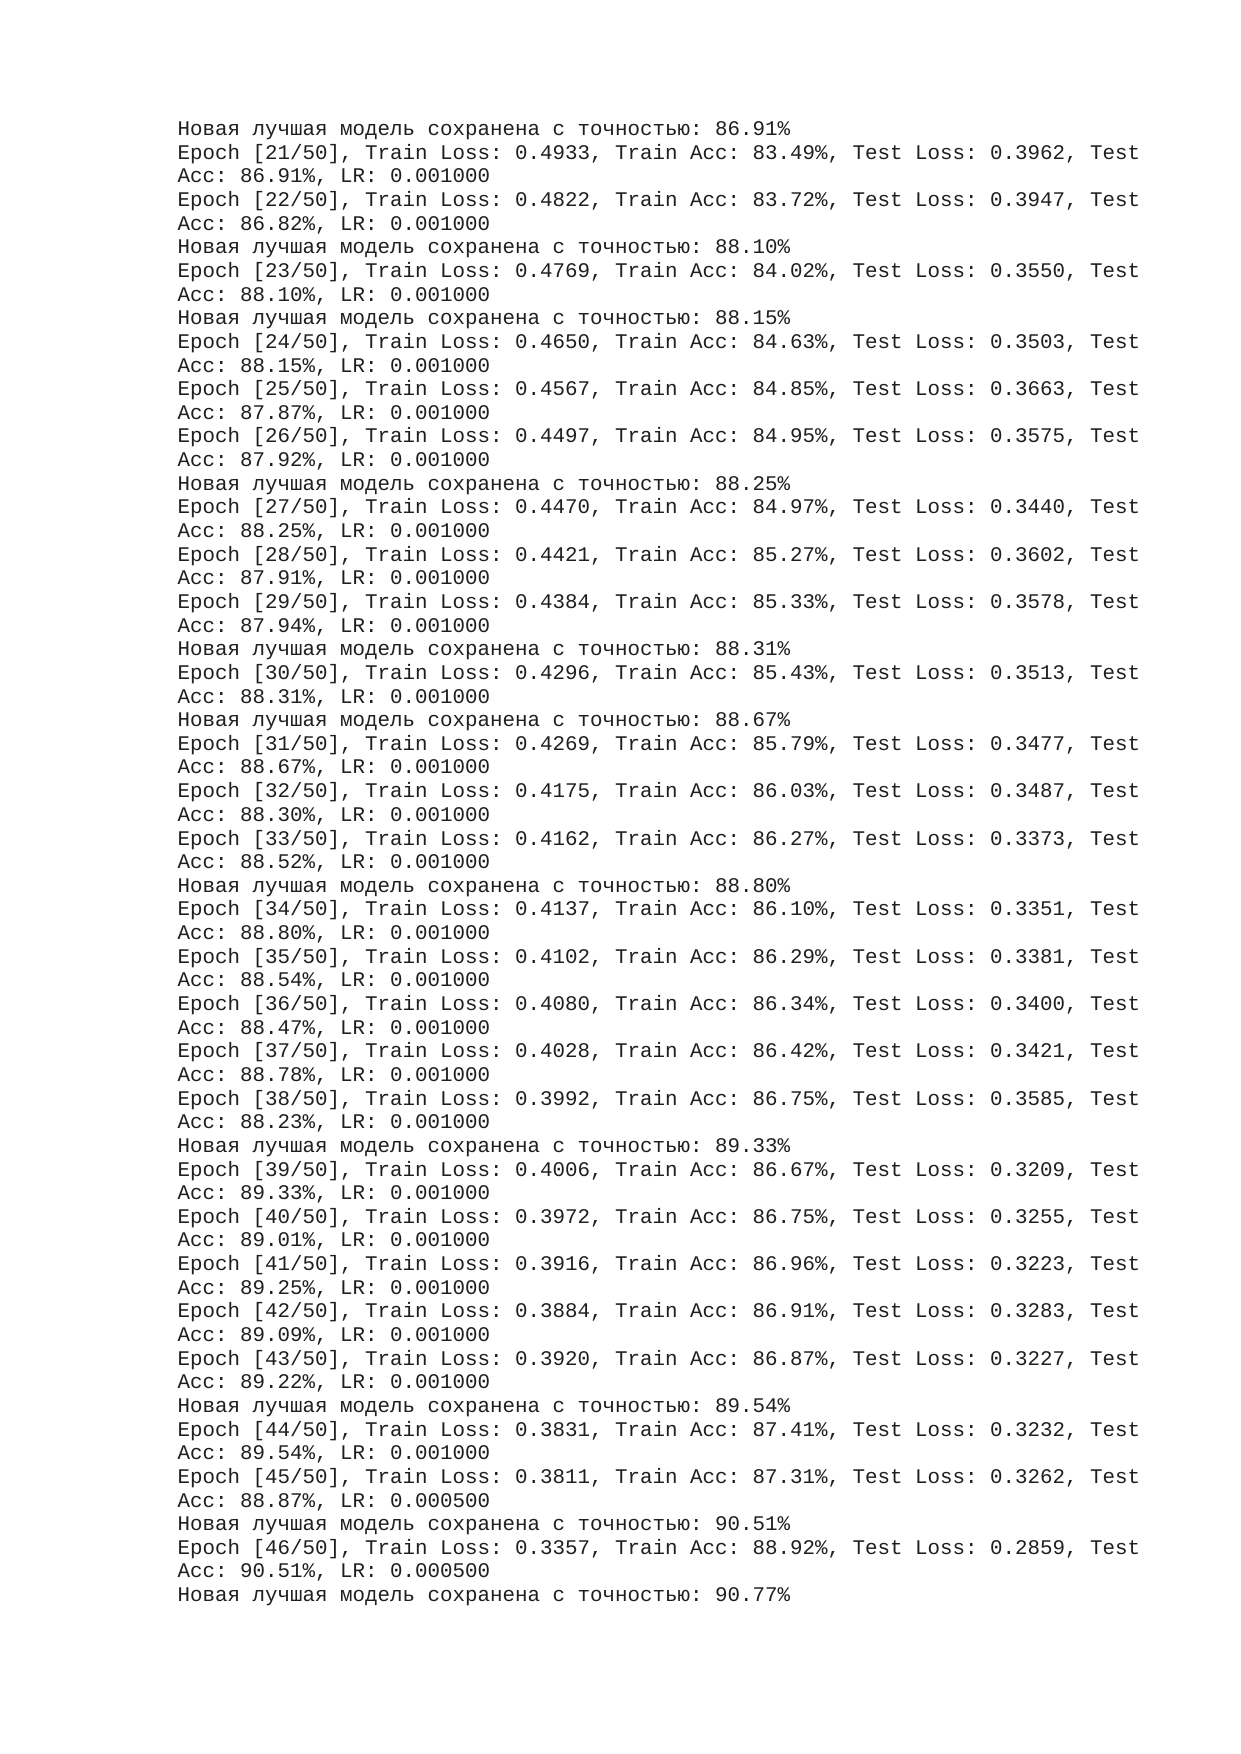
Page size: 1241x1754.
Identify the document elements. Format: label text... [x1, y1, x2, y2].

text Epoch [23/50], Train Loss: 0.4769, Train Acc: 84.02%, Test Loss: 0.3550, Test Acc: 88.10%, LR: 0.001000 [177, 260, 1152, 307]
text Epoch [38/50], Train Loss: 0.3992, Train Acc: 86.75%, Test Loss: 0.3585, Test Acc: 88.23%, LR: 0.001000 [177, 1088, 1152, 1135]
text Новая лучшая модель сохранена с точностью: 89.33% [177, 1135, 1152, 1158]
text Новая лучшая модель сохранена с точностью: 89.54% [177, 1395, 1152, 1419]
text Epoch [36/50], Train Loss: 0.4080, Train Acc: 86.34%, Test Loss: 0.3400, Test Acc: 88.47%, LR: 0.001000 [177, 993, 1152, 1040]
text Epoch [39/50], Train Loss: 0.4006, Train Acc: 86.67%, Test Loss: 0.3209, Test Acc: 89.33%, LR: 0.001000 [177, 1158, 1152, 1206]
text Epoch [26/50], Train Loss: 0.4497, Train Acc: 84.95%, Test Loss: 0.3575, Test Acc: 87.92%, LR: 0.001000 [177, 426, 1152, 473]
text Epoch [37/50], Train Loss: 0.4028, Train Acc: 86.42%, Test Loss: 0.3421, Test Acc: 88.78%, LR: 0.001000 [177, 1040, 1152, 1088]
text Новая лучшая модель сохранена с точностью: 88.67% [177, 709, 1152, 733]
text Epoch [41/50], Train Loss: 0.3916, Train Acc: 86.96%, Test Loss: 0.3223, Test Acc: 89.25%, LR: 0.001000 [177, 1253, 1152, 1300]
text Epoch [28/50], Train Loss: 0.4421, Train Acc: 85.27%, Test Loss: 0.3602, Test Acc: 87.91%, LR: 0.001000 [177, 544, 1152, 591]
text Новая лучшая модель сохранена с точностью: 88.10% [177, 236, 1152, 260]
text Epoch [43/50], Train Loss: 0.3920, Train Acc: 86.87%, Test Loss: 0.3227, Test Acc: 89.22%, LR: 0.001000 [177, 1348, 1152, 1395]
text Epoch [22/50], Train Loss: 0.4822, Train Acc: 83.72%, Test Loss: 0.3947, Test Acc: 86.82%, LR: 0.001000 [177, 189, 1152, 236]
text Epoch [29/50], Train Loss: 0.4384, Train Acc: 85.33%, Test Loss: 0.3578, Test Acc: 87.94%, LR: 0.001000 [177, 591, 1152, 638]
text Epoch [33/50], Train Loss: 0.4162, Train Acc: 86.27%, Test Loss: 0.3373, Test Acc: 88.52%, LR: 0.001000 [177, 827, 1152, 875]
text Epoch [27/50], Train Loss: 0.4470, Train Acc: 84.97%, Test Loss: 0.3440, Test Acc: 88.25%, LR: 0.001000 [177, 496, 1152, 544]
text Epoch [35/50], Train Loss: 0.4102, Train Acc: 86.29%, Test Loss: 0.3381, Test Acc: 88.54%, LR: 0.001000 [177, 946, 1152, 993]
text Epoch [24/50], Train Loss: 0.4650, Train Acc: 84.63%, Test Loss: 0.3503, Test Acc: 88.15%, LR: 0.001000 [177, 331, 1152, 378]
text Epoch [45/50], Train Loss: 0.3811, Train Acc: 87.31%, Test Loss: 0.3262, Test Acc: 88.87%, LR: 0.000500 [177, 1466, 1152, 1513]
text Новая лучшая модель сохранена с точностью: 90.51% [177, 1513, 1152, 1537]
text Epoch [30/50], Train Loss: 0.4296, Train Acc: 85.43%, Test Loss: 0.3513, Test Acc: 88.31%, LR: 0.001000 [177, 662, 1152, 709]
text Epoch [34/50], Train Loss: 0.4137, Train Acc: 86.10%, Test Loss: 0.3351, Test Acc: 88.80%, LR: 0.001000 [177, 898, 1152, 946]
text Новая лучшая модель сохранена с точностью: 88.15% [177, 307, 1152, 331]
text Новая лучшая модель сохранена с точностью: 88.31% [177, 638, 1152, 662]
text Новая лучшая модель сохранена с точностью: 88.25% [177, 473, 1152, 496]
text Epoch [40/50], Train Loss: 0.3972, Train Acc: 86.75%, Test Loss: 0.3255, Test Acc: 89.01%, LR: 0.001000 [177, 1206, 1152, 1253]
text Epoch [42/50], Train Loss: 0.3884, Train Acc: 86.91%, Test Loss: 0.3283, Test Acc: 89.09%, LR: 0.001000 [177, 1300, 1152, 1348]
text Epoch [32/50], Train Loss: 0.4175, Train Acc: 86.03%, Test Loss: 0.3487, Test Acc: 88.30%, LR: 0.001000 [177, 780, 1152, 827]
text Новая лучшая модель сохранена с точностью: 88.80% [177, 875, 1152, 898]
text Epoch [21/50], Train Loss: 0.4933, Train Acc: 83.49%, Test Loss: 0.3962, Test Acc: 86.91%, LR: 0.001000 [177, 142, 1152, 189]
text Epoch [25/50], Train Loss: 0.4567, Train Acc: 84.85%, Test Loss: 0.3663, Test Acc: 87.87%, LR: 0.001000 [177, 378, 1152, 426]
text Новая лучшая модель сохранена с точностью: 90.77% [177, 1584, 1152, 1608]
text Epoch [46/50], Train Loss: 0.3357, Train Acc: 88.92%, Test Loss: 0.2859, Test Acc: 90.51%, LR: 0.000500 [177, 1537, 1152, 1584]
text Новая лучшая модель сохранена с точностью: 86.91% [177, 118, 1152, 142]
text Epoch [44/50], Train Loss: 0.3831, Train Acc: 87.41%, Test Loss: 0.3232, Test Acc: 89.54%, LR: 0.001000 [177, 1419, 1152, 1466]
text Epoch [31/50], Train Loss: 0.4269, Train Acc: 85.79%, Test Loss: 0.3477, Test Acc: 88.67%, LR: 0.001000 [177, 733, 1152, 780]
